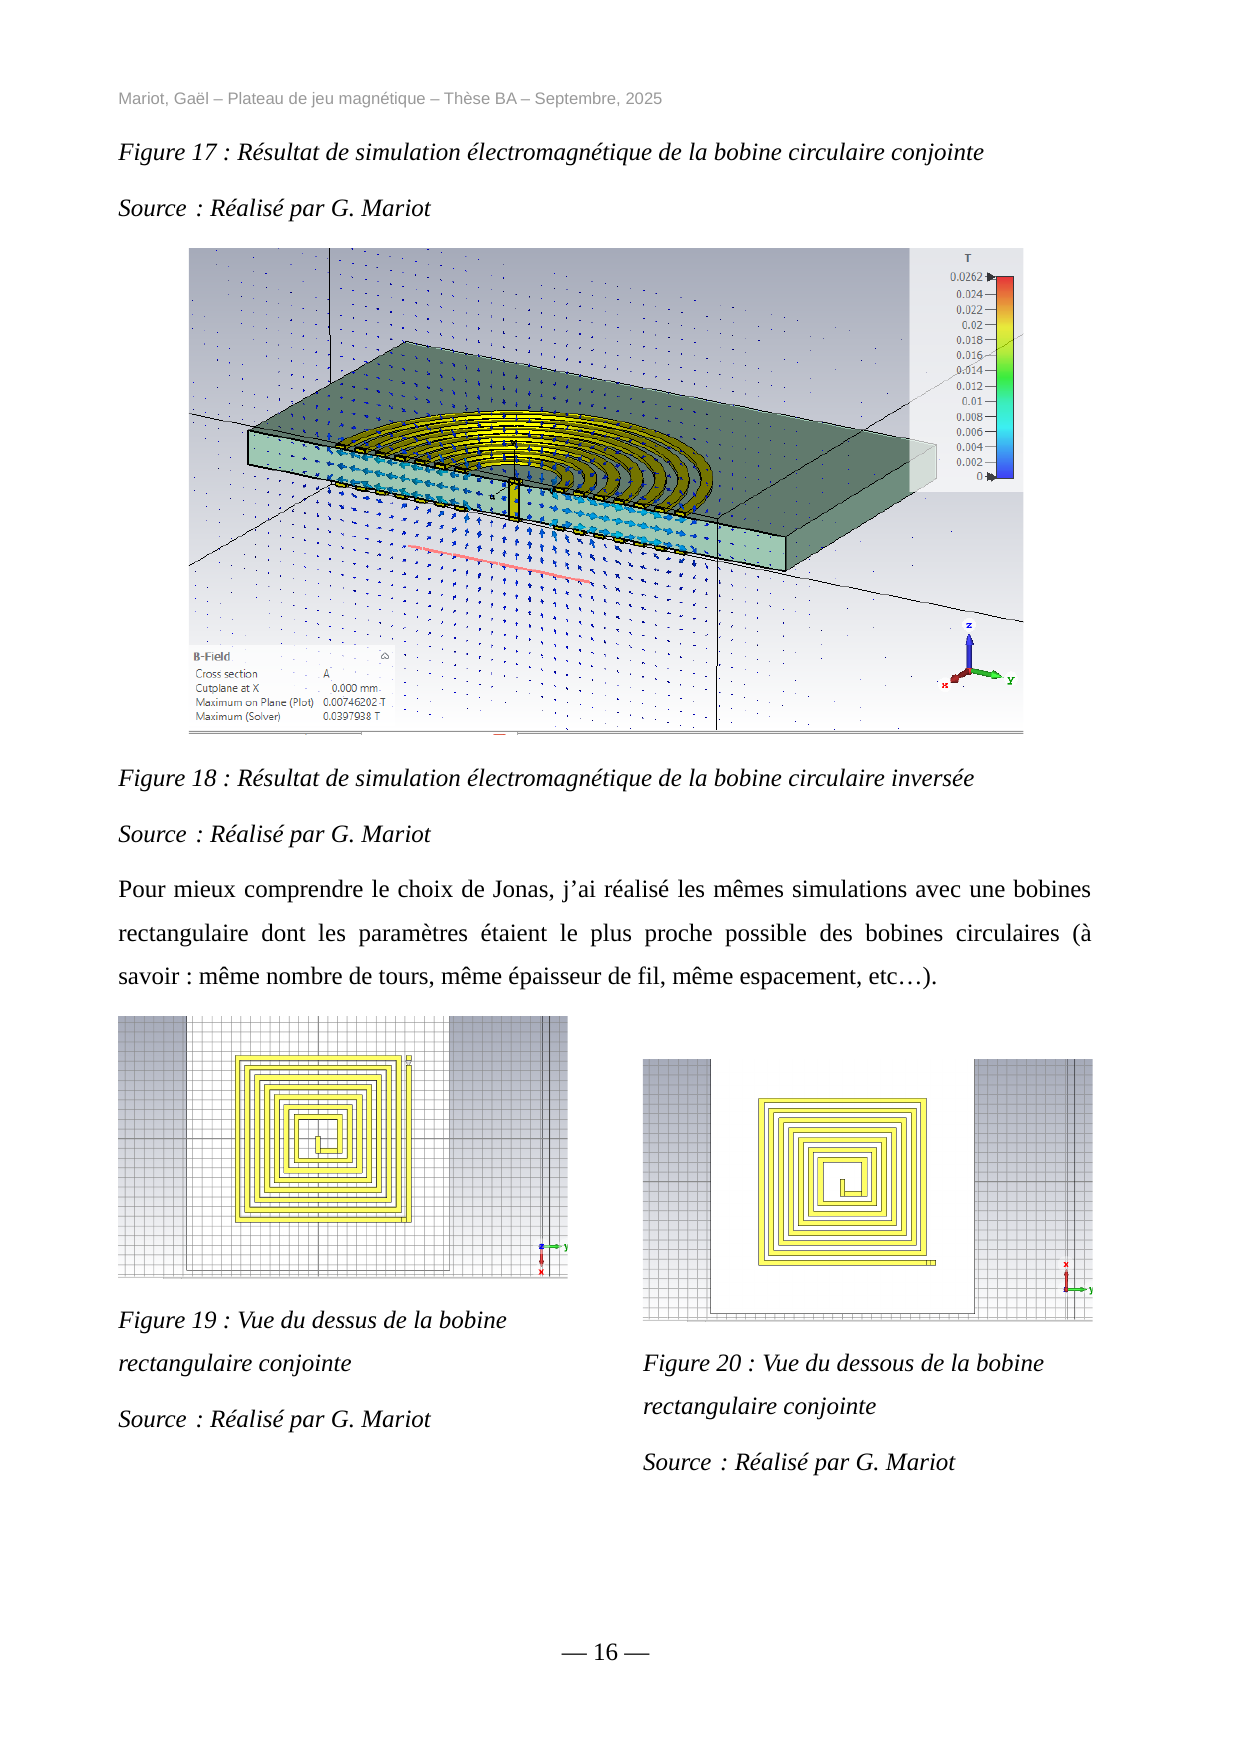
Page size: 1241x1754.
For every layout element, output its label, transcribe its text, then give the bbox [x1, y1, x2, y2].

picture [188, 248, 1024, 735]
text Figure 20 : Vue du dessous de la bobine rectangulaire conjointe [643, 1348, 1093, 1420]
text Source : Réalisé par G. Mariot [118, 1404, 568, 1433]
text Source : Réalisé par G. Mariot [118, 819, 1093, 848]
text Source : Réalisé par G. Mariot [118, 193, 1093, 222]
text Figure 18 : Résultat de simulation électromagnétique de la bobine circulaire inversée [118, 763, 1093, 792]
text Pour mieux comprendre le choix de Jonas, j’ai réalisé les mêmes simulations avec une bobines rectangulaire dont les paramètres étaient le plus proche possible des bobines circulaires (à savoir : même nombre de tours, même épaisseur de fil, même espacement, etc…). [118, 874, 1093, 989]
picture [118, 1016, 568, 1279]
text Source : Réalisé par G. Mariot [643, 1447, 1093, 1476]
text Figure 17 : Résultat de simulation électromagnétique de la bobine circulaire conjointe [118, 137, 1093, 166]
picture [642, 1059, 1093, 1322]
text Figure 19 : Vue du dessus de la bobine rectangulaire conjointe [118, 1305, 568, 1377]
